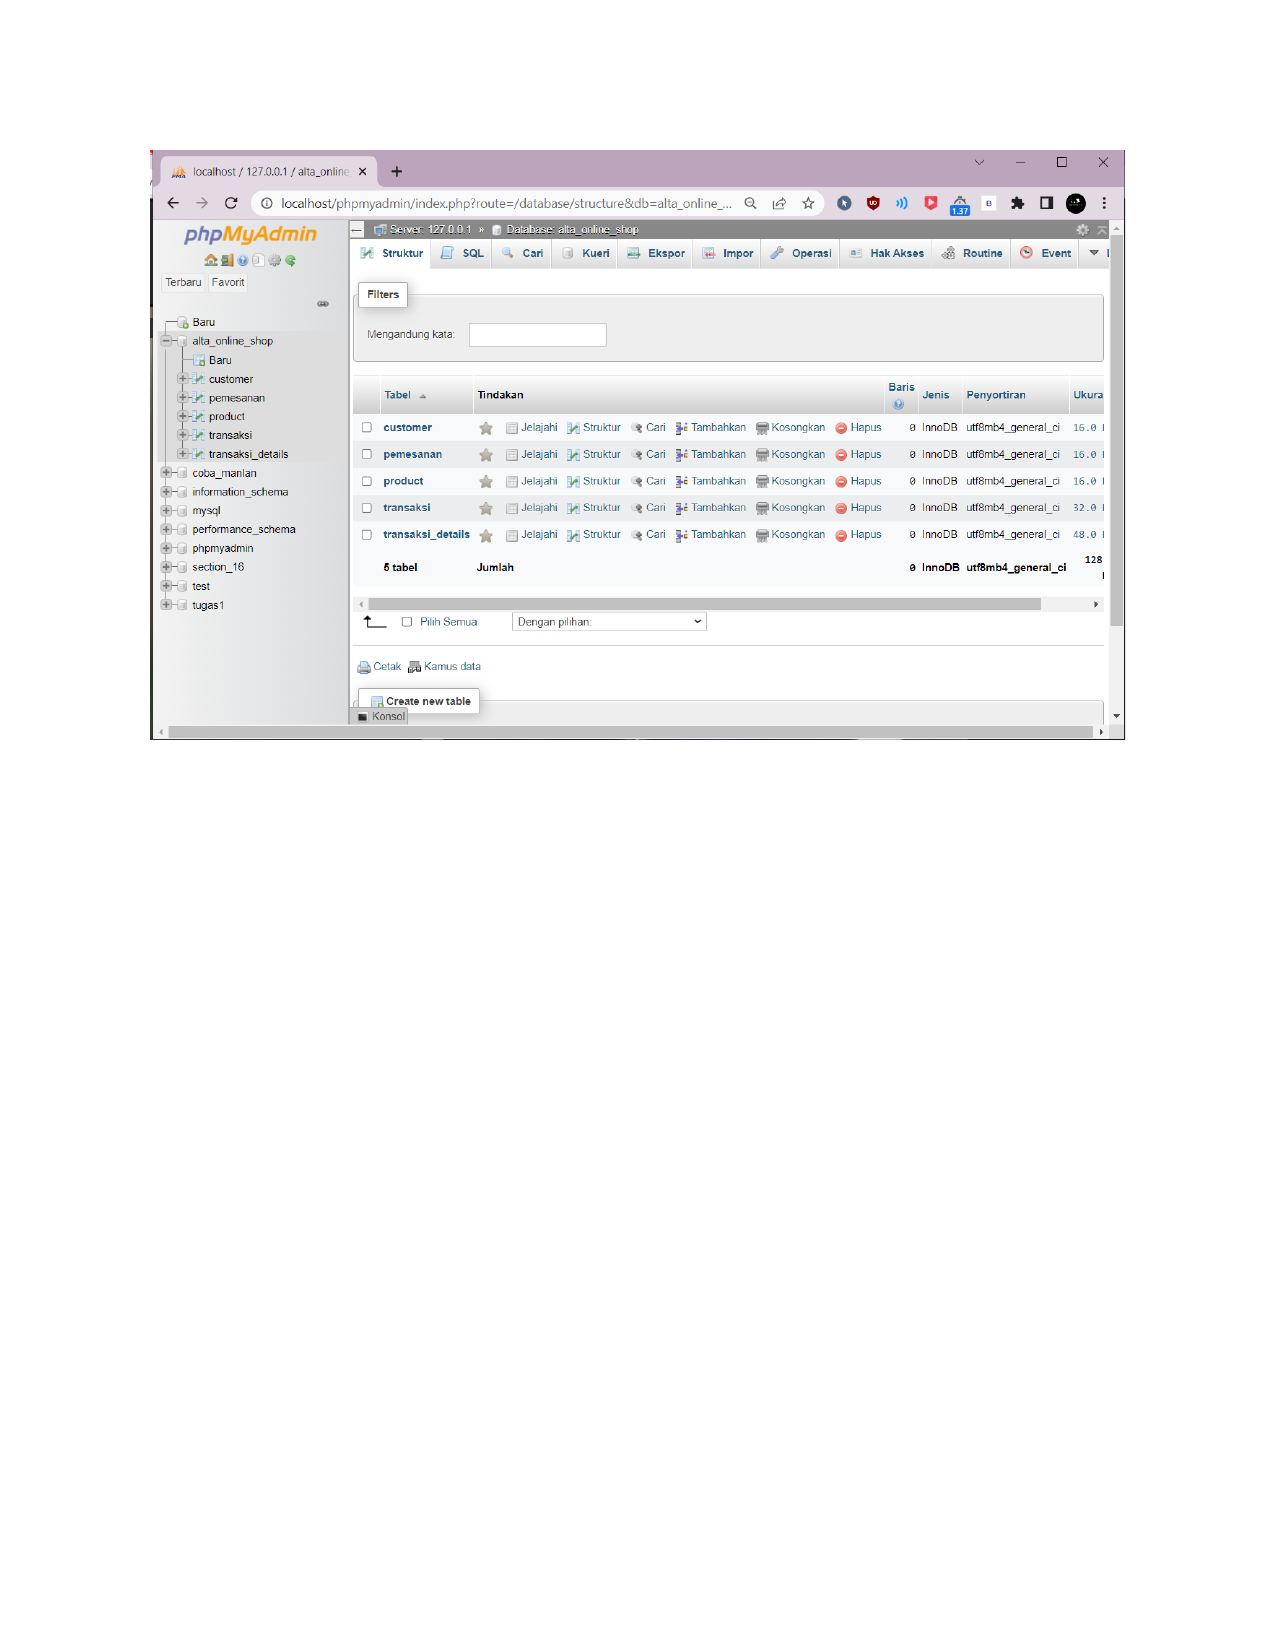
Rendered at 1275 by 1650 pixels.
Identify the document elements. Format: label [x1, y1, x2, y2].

picture [150, 150, 1125, 740]
